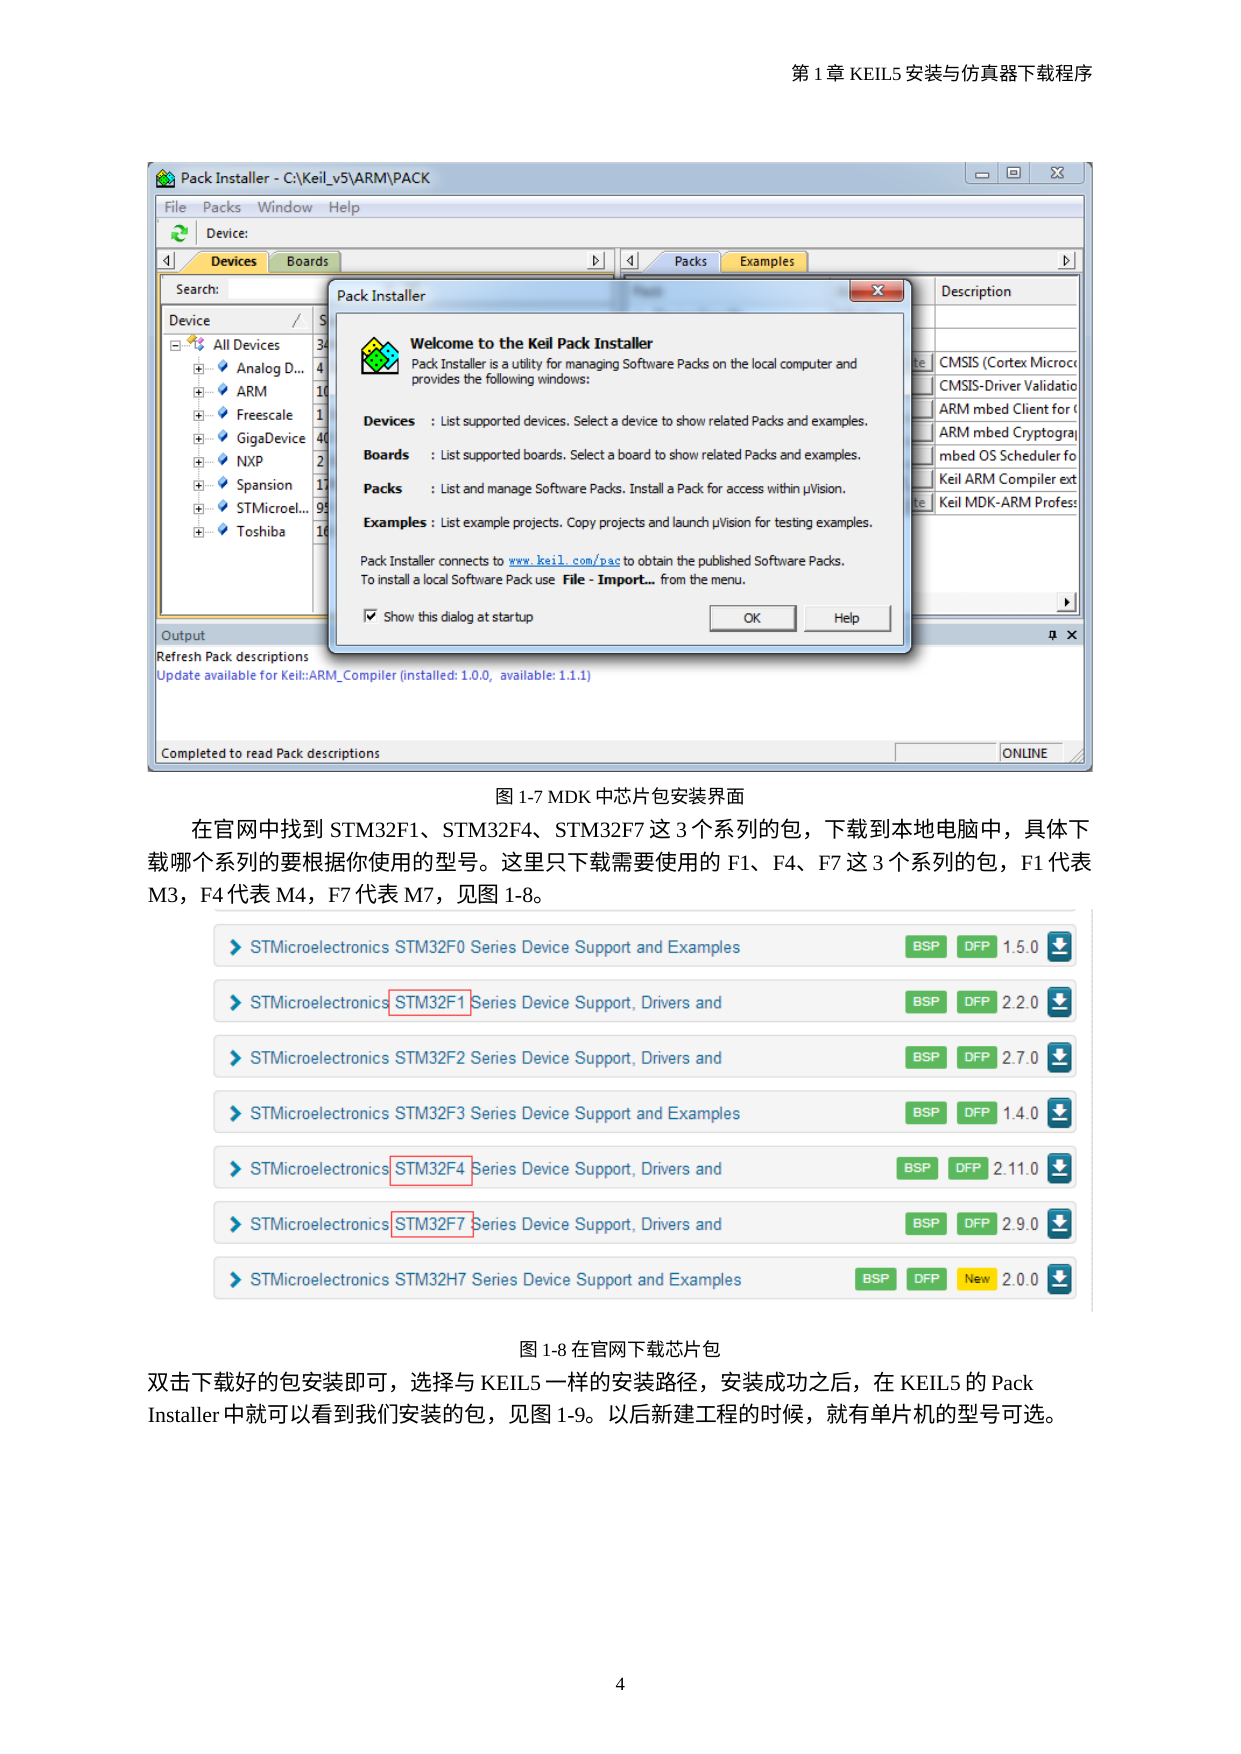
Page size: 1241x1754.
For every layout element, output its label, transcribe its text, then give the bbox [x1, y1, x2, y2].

text 双击下载好的包安装即可，选择与KEIL5一样的安装路径，安装成功之后，在KEIL5的Pack Installer中就可以看到我们安装的包，见图1-9。以后新建工程的时候，就有单片机的型号可选。 [148, 1364, 1092, 1429]
text 图1-8 在官网下载芯片包 [148, 1332, 1092, 1364]
text 图1-7 MDK中芯片包安装界面 [148, 779, 1092, 812]
picture [147, 909, 1093, 1312]
text 在官网中找到STM32F1、STM32F4、STM32F7这3个系列的包，下载到本地电脑中，具体下载哪个系列的要根据你使用的型号。这里只下载需要使用的F1、F4、F7这3个系列的包，F1代表M3，F4代表M4，F7代表M7，见图1-8。 [148, 812, 1092, 909]
picture [147, 162, 1093, 772]
